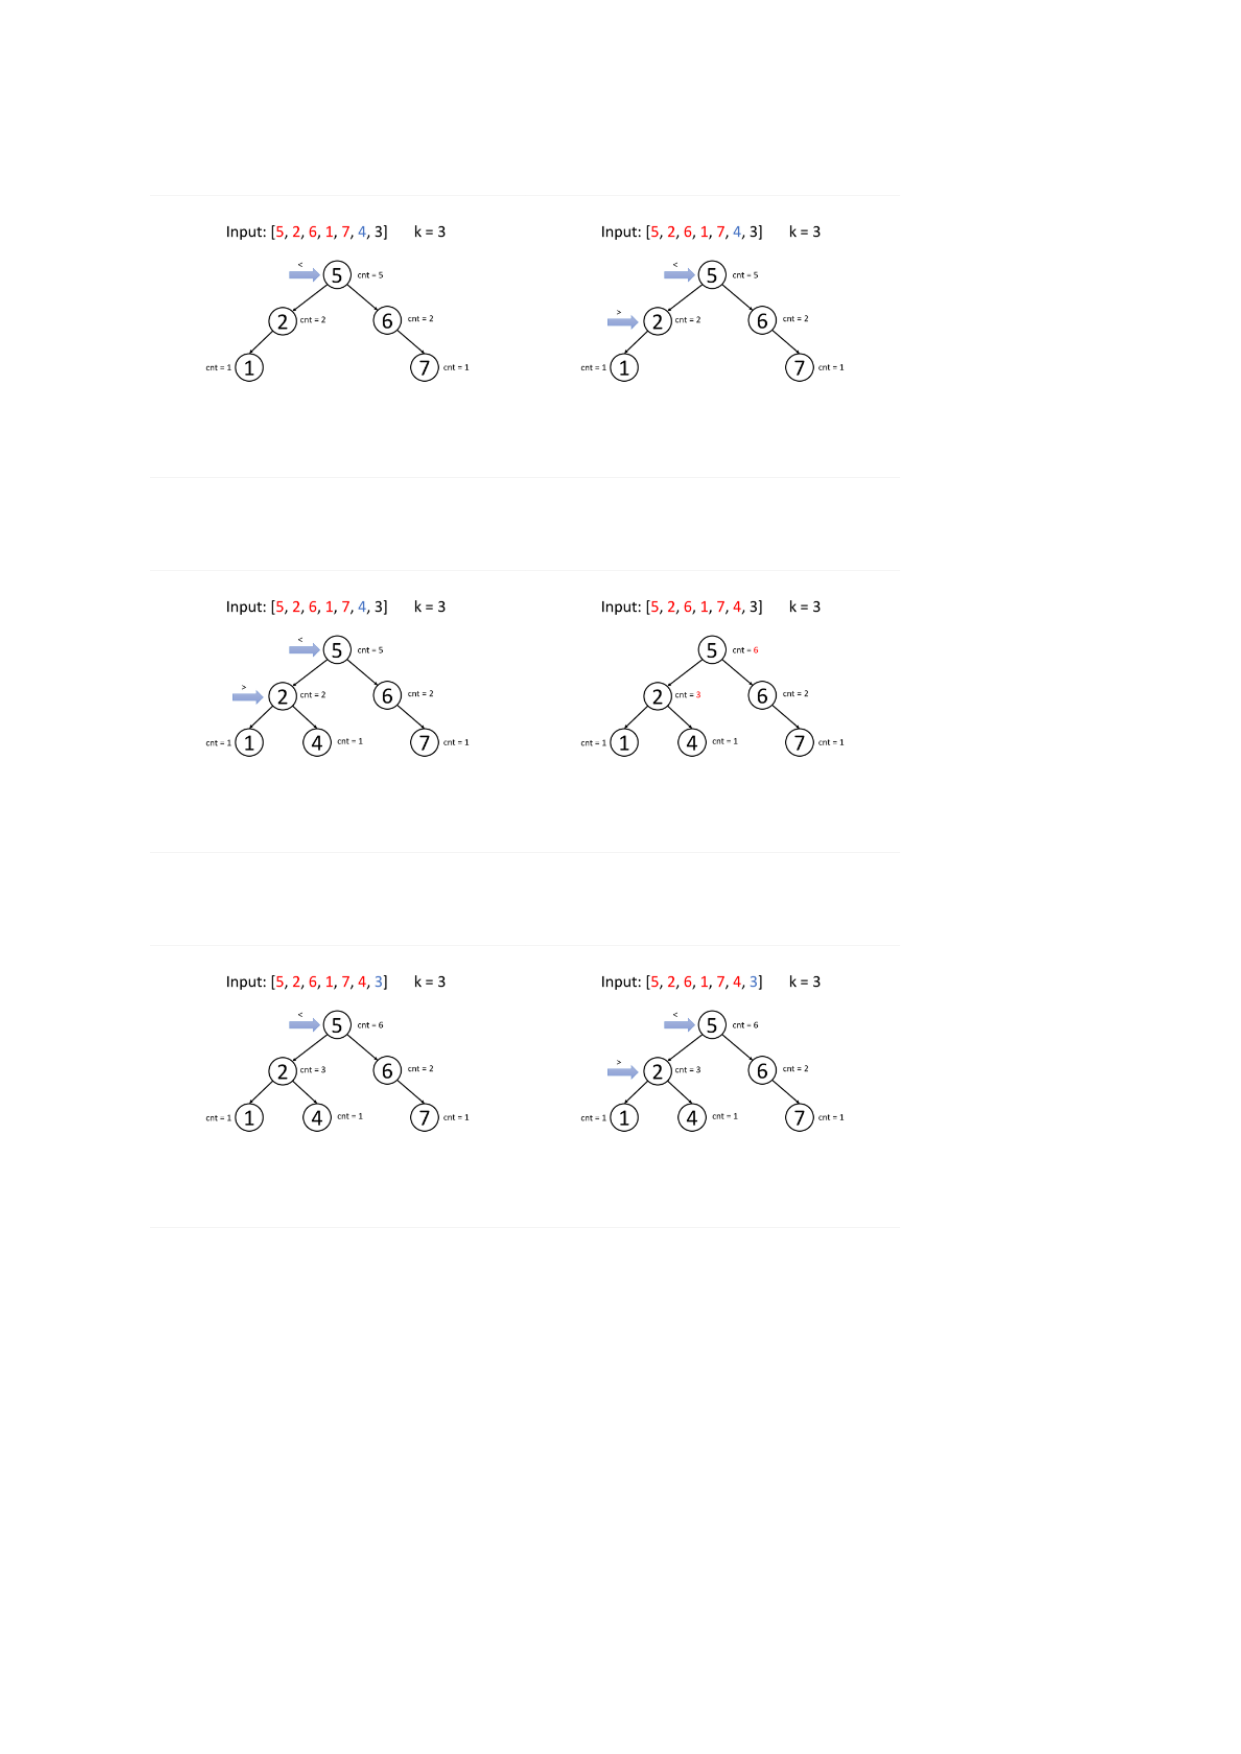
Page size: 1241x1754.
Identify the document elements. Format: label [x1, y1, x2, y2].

picture [150, 150, 901, 1275]
